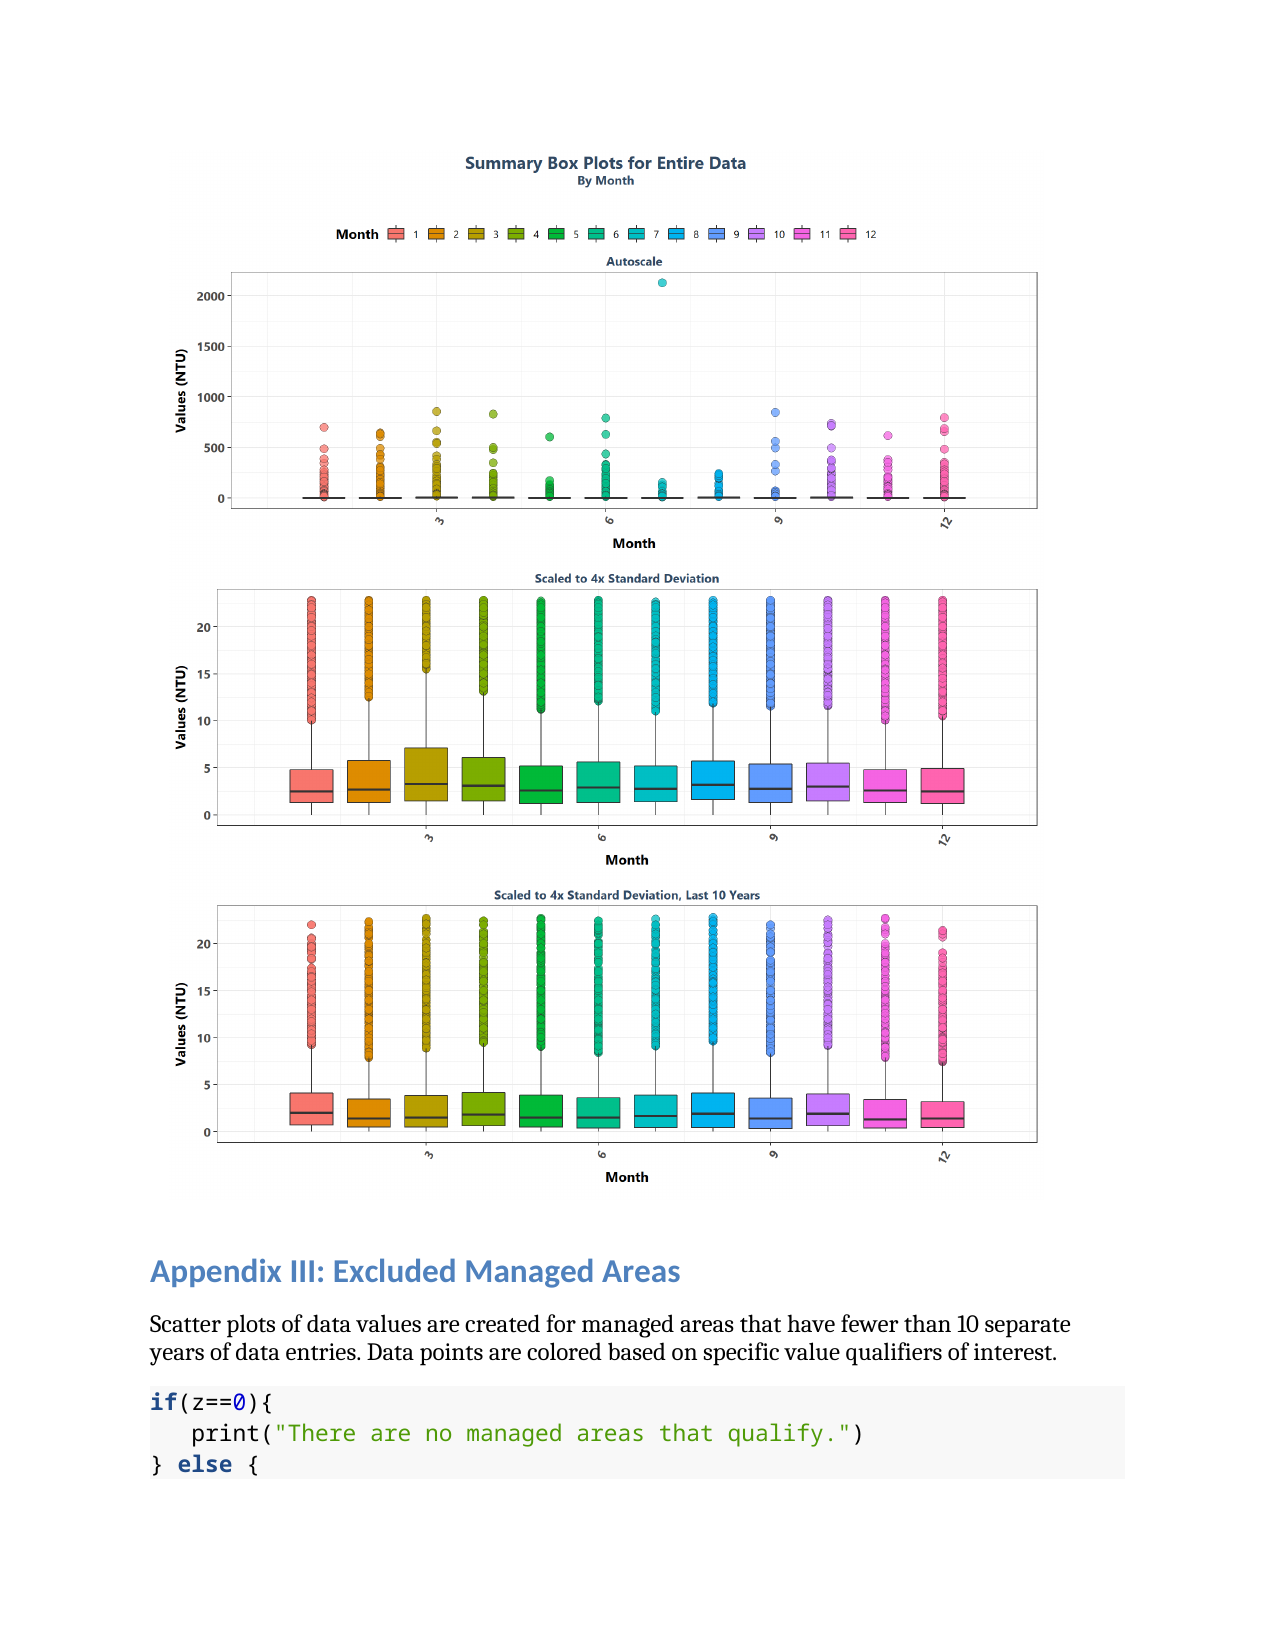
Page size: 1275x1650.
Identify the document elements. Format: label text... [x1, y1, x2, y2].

text Scatter plots of data values are created for managed areas that have fewer than 10 separate years of data entries. Data points are colored based on specific value qualifiers of interest. [150, 1309, 1125, 1367]
picture [168, 150, 1044, 1200]
subtitle Appendix III: Excluded Managed Areas [150, 1250, 1125, 1291]
